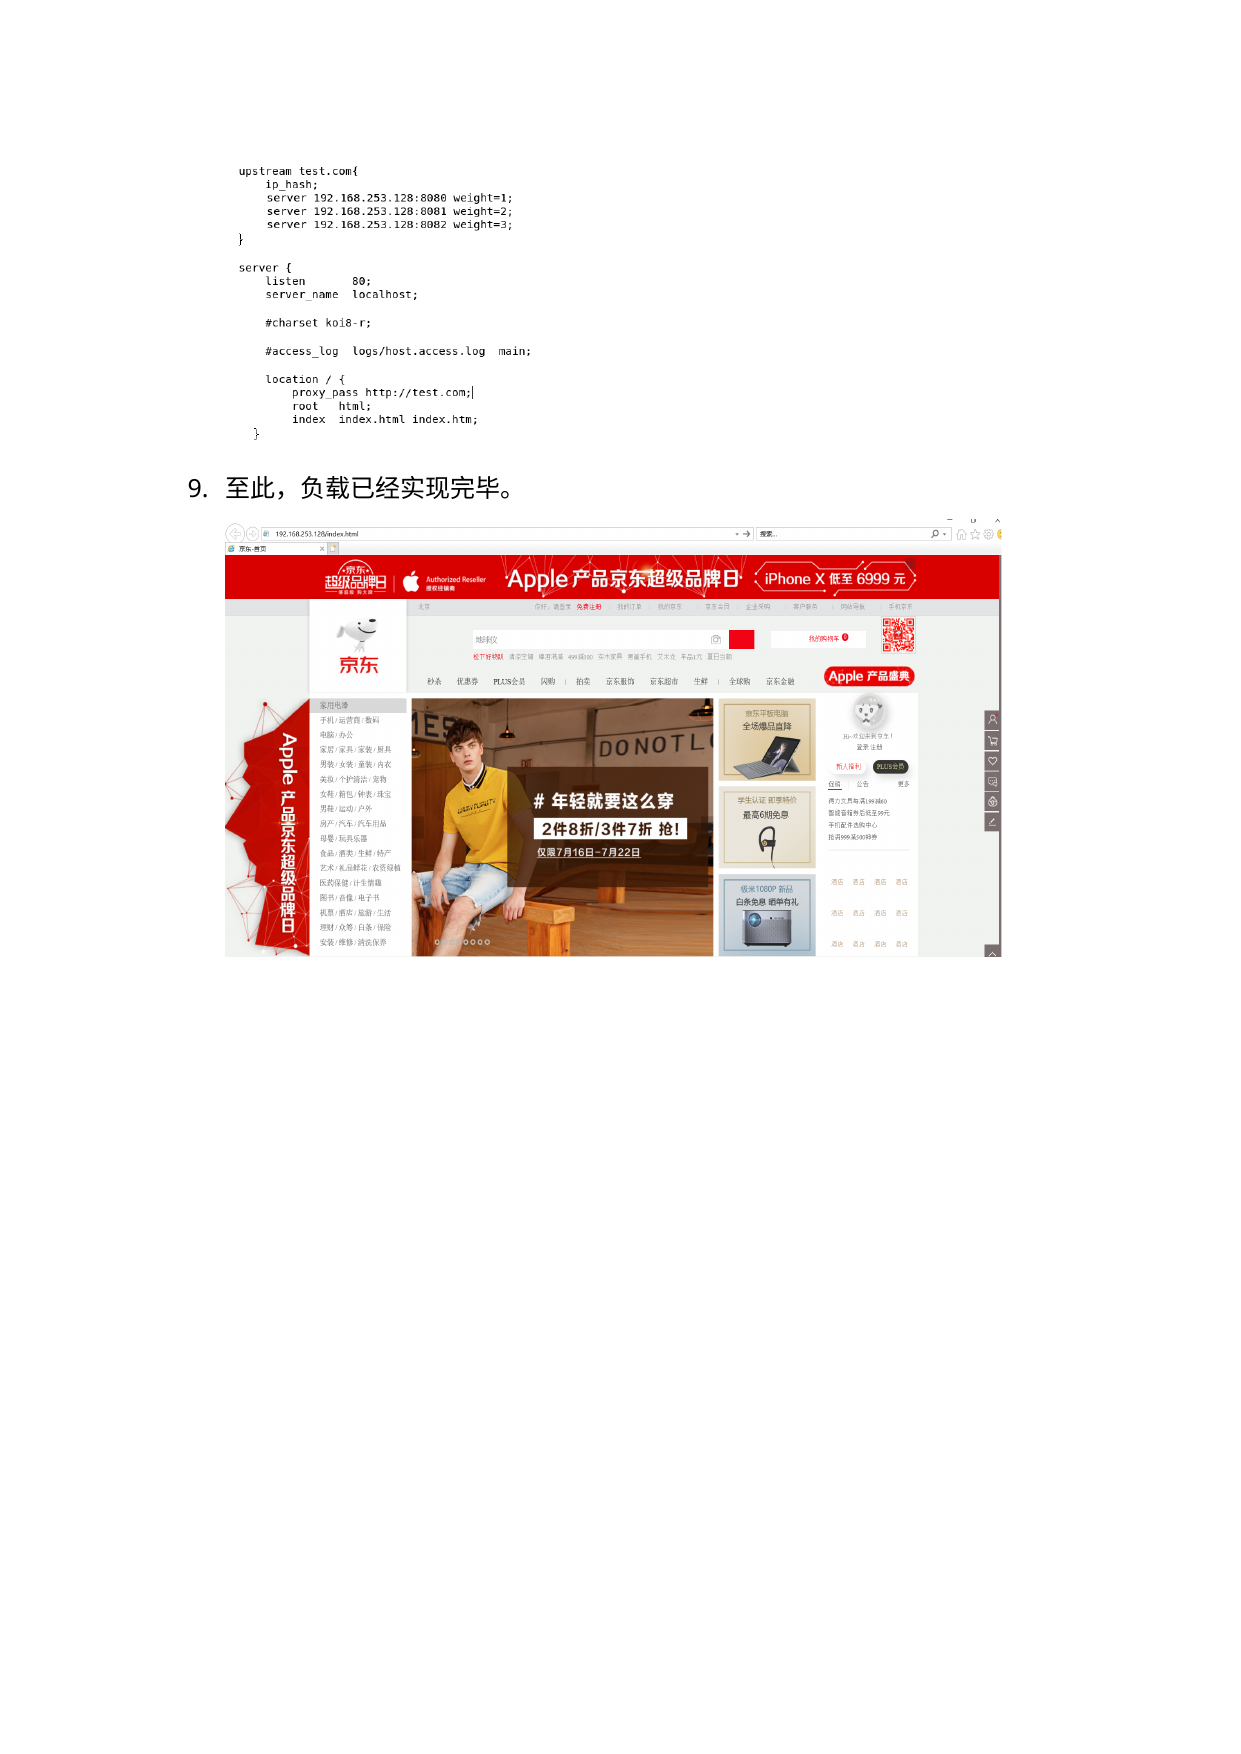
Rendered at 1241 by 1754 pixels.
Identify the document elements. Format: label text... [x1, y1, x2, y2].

list 至此，负载已经实现完毕。 [187, 454, 1053, 519]
picture [225, 162, 748, 445]
picture [225, 519, 1002, 957]
